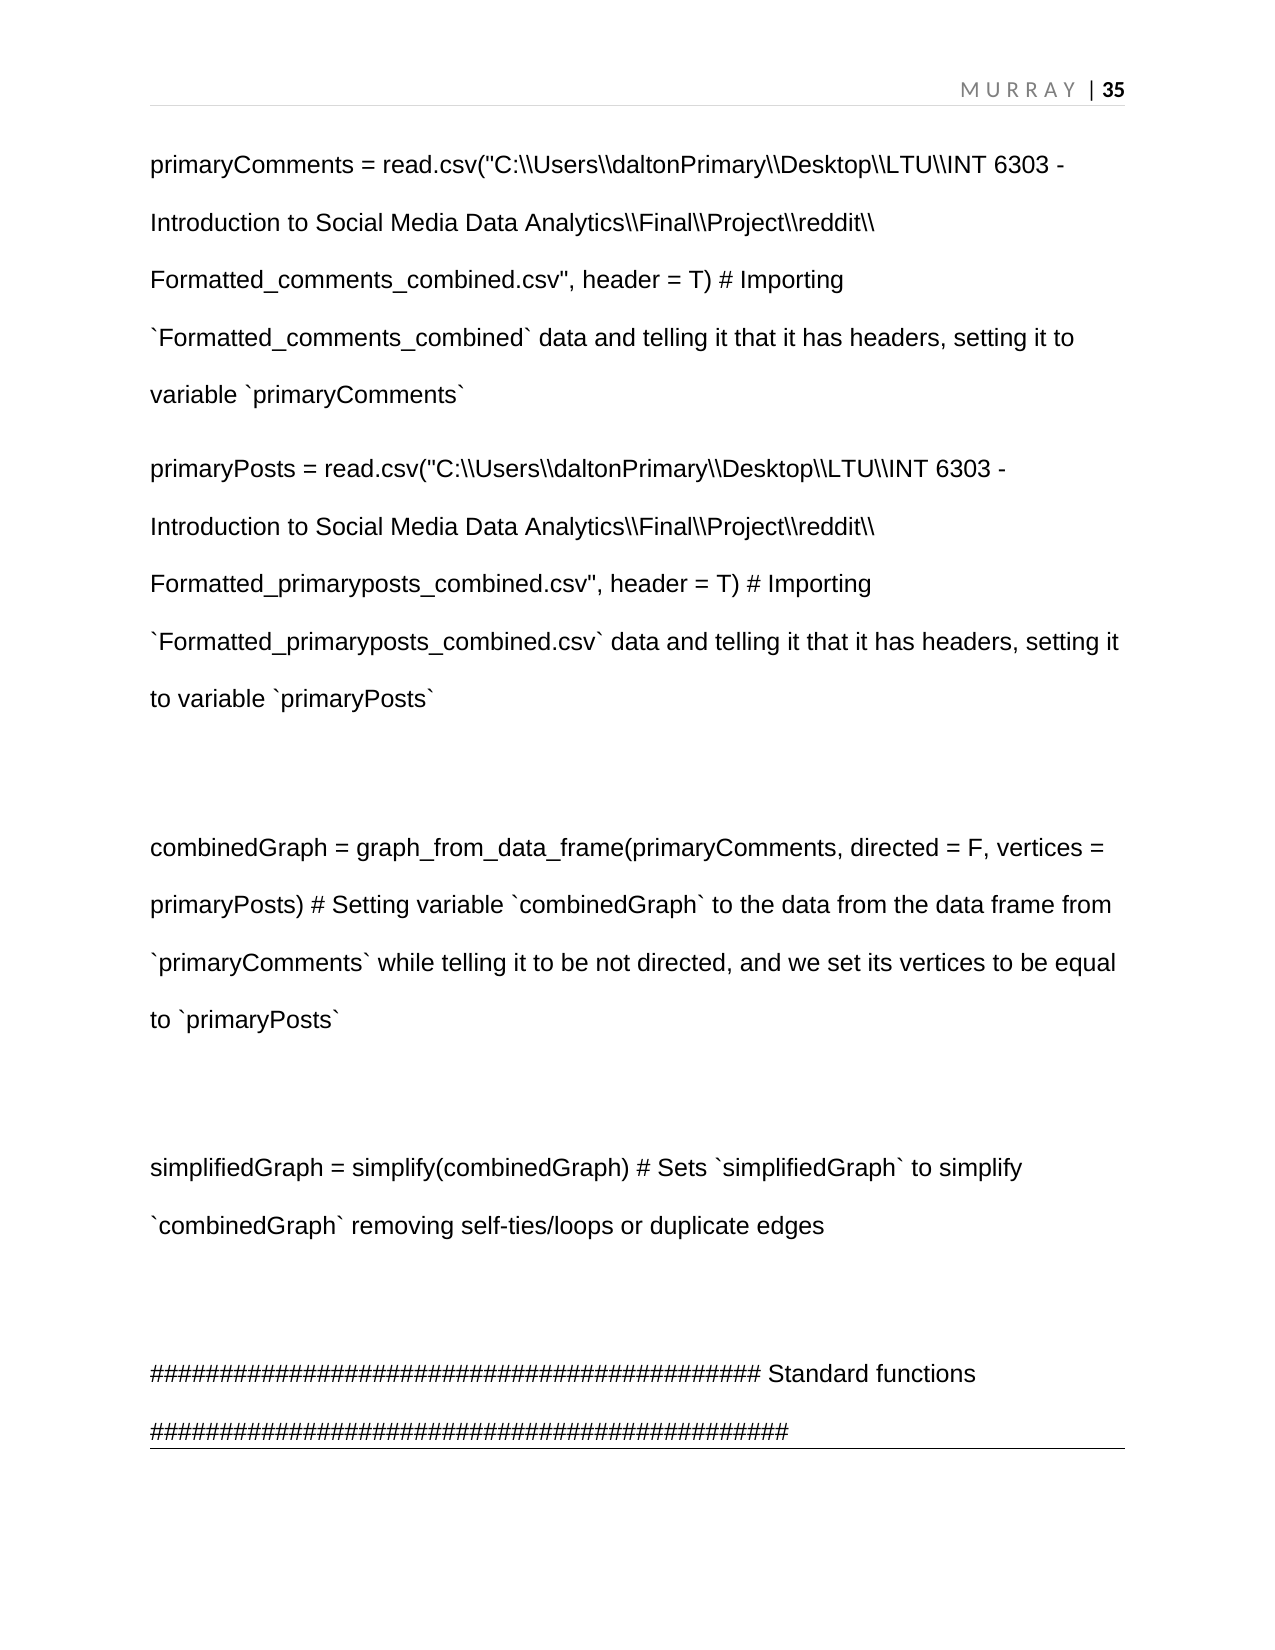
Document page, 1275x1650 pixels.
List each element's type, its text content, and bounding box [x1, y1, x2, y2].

text simplifiedGraph = simplify(combinedGraph) # Sets `simplifiedGraph` to simplify `combinedGraph` removing self-ties/loops or duplicate edges [150, 1153, 1125, 1239]
text primaryComments = read.csv("C:\\Users\\daltonPrimary\\Desktop\\LTU\\INT 6303 - Introduction to Social Media Data Analytics\\Final\\Project\\reddit\\Formatted_comments_combined.csv", header = T) # Importing `Formatted_comments_combined` data and telling it that it has headers, setting it to variable `primaryComments` [150, 150, 1125, 409]
text primaryPosts = read.csv("C:\\Users\\daltonPrimary\\Desktop\\LTU\\INT 6303 - Introduction to Social Media Data Analytics\\Final\\Project\\reddit\\Formatted_primaryposts_combined.csv", header = T) # Importing `Formatted_primaryposts_combined.csv` data and telling it that it has headers, setting it to variable `primaryPosts` [150, 454, 1125, 713]
text ############################################ Standard functions ############################################## [150, 1359, 1125, 1448]
text combinedGraph = graph_from_data_frame(primaryComments, directed = F, vertices = primaryPosts) # Setting variable `combinedGraph` to the data from the data frame from `primaryComments` while telling it to be not directed, and we set its vertices to be equal to `primaryPosts` [150, 832, 1125, 1034]
